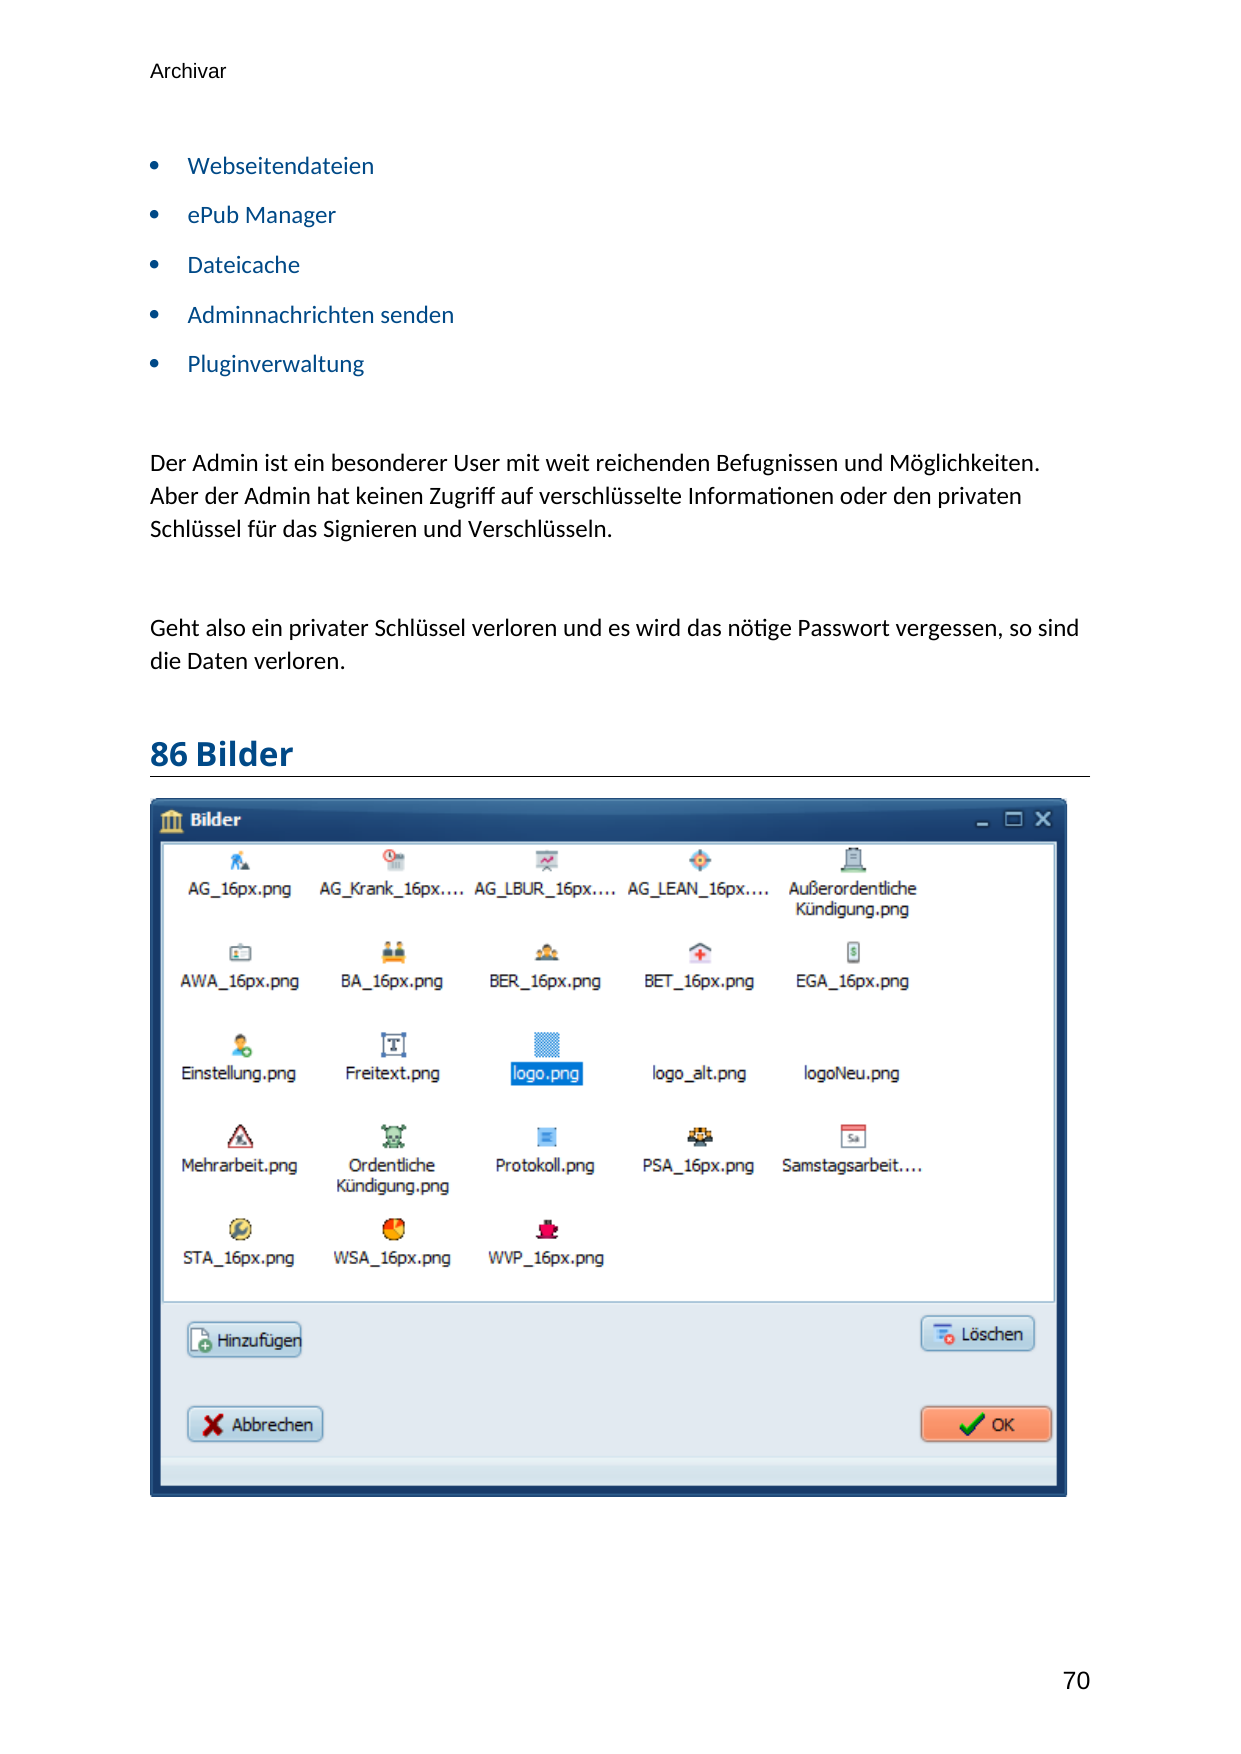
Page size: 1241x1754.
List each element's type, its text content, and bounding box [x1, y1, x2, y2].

picture [150, 798, 1068, 1497]
list Dateicache [150, 249, 1090, 280]
subtitle Bilder [150, 730, 1090, 776]
text Geht also ein privater Schlüssel verloren und es wird das nötige Passwort vergessen, so sind die Daten verloren. [150, 612, 1090, 676]
list Pluginverwaltung [150, 348, 1090, 379]
text Der Admin ist ein besonderer User mit weit reichenden Befugnissen und Möglichkeiten. Aber der Admin hat keinen Zugriff auf verschlüsselte Informationen oder den privaten Schlüssel für das Signieren und Verschlüsseln. [150, 447, 1090, 544]
list ePub Manager [150, 199, 1090, 230]
list Webseitendateien [150, 150, 1090, 181]
list Adminnachrichten senden [150, 299, 1090, 329]
